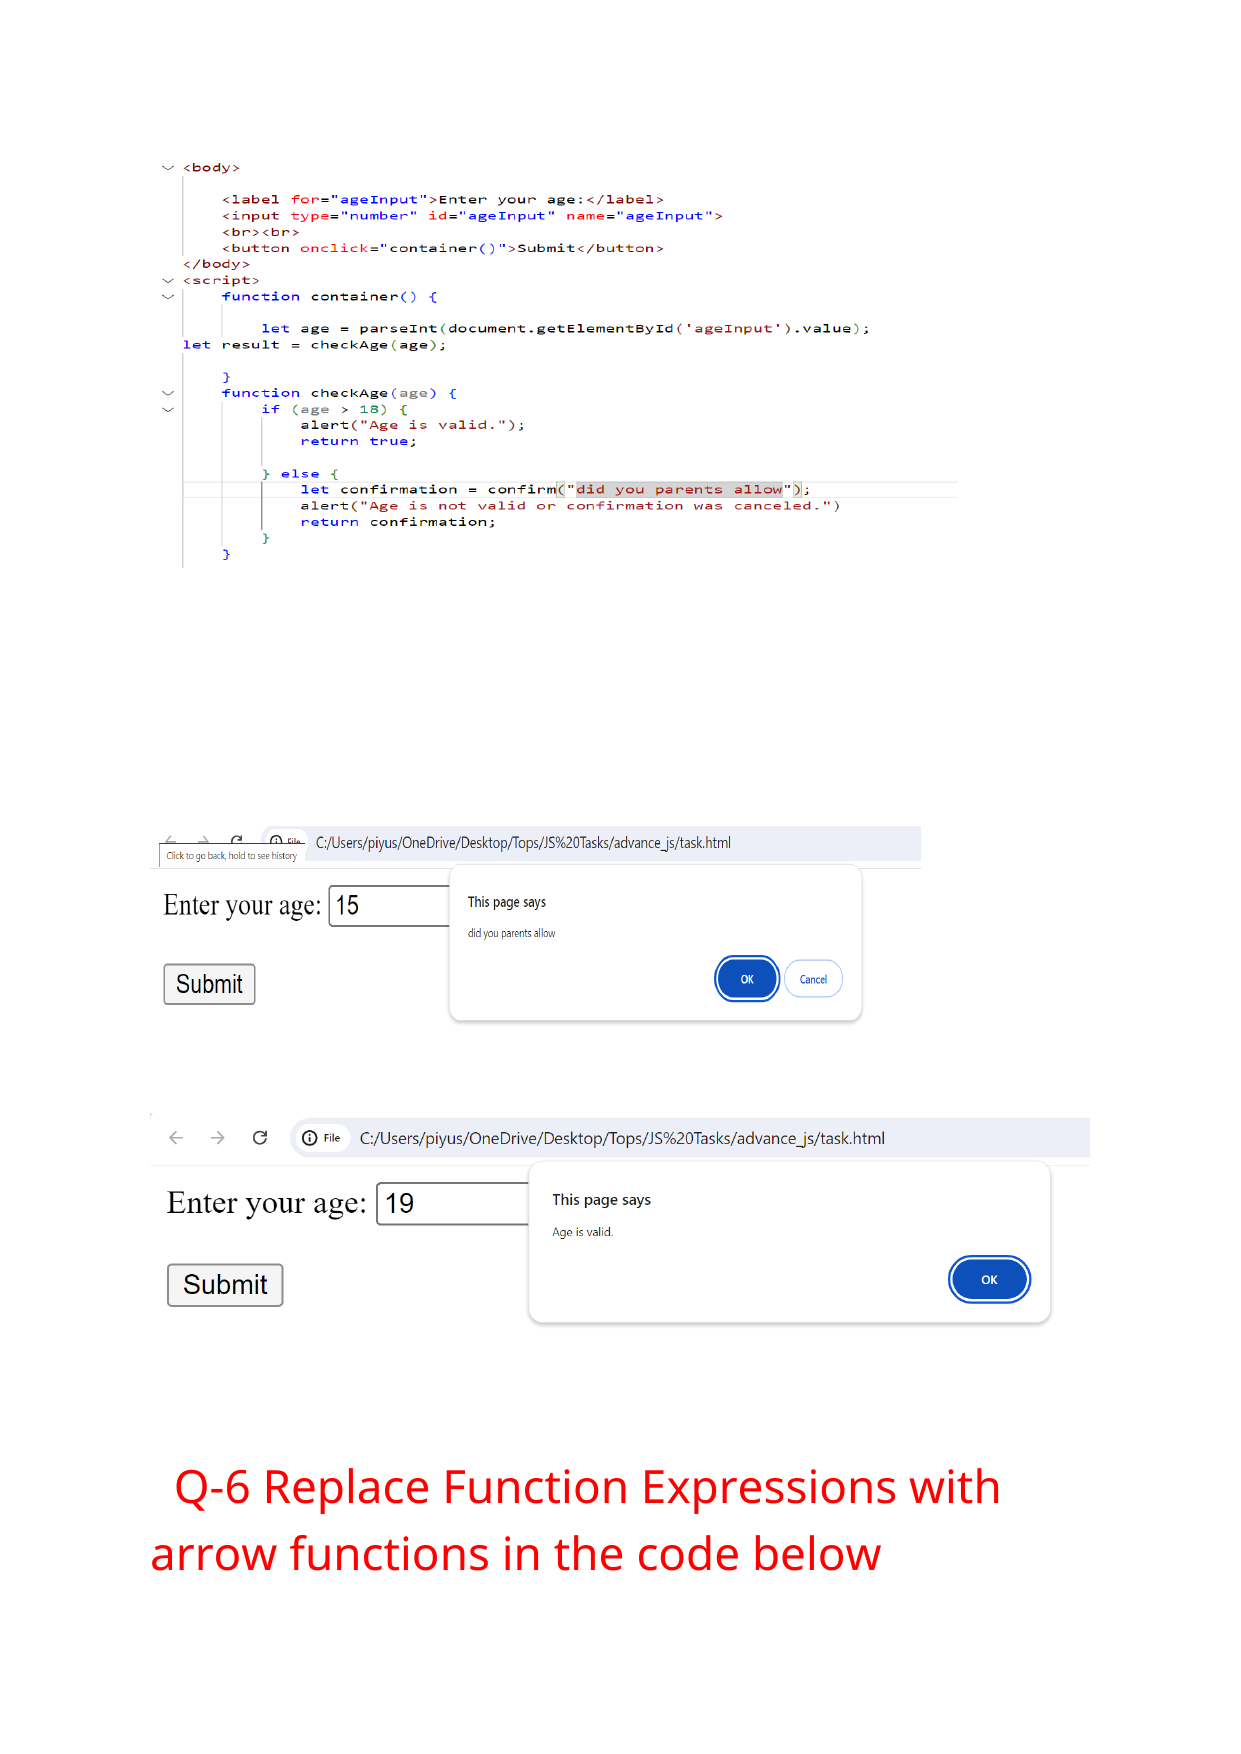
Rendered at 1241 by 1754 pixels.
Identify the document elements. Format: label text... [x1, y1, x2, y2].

text Q-6 Replace Function Expressions with arrow functions in the code below [150, 1454, 1090, 1584]
picture [150, 826, 921, 1095]
picture [150, 150, 958, 568]
picture [150, 1113, 1091, 1358]
